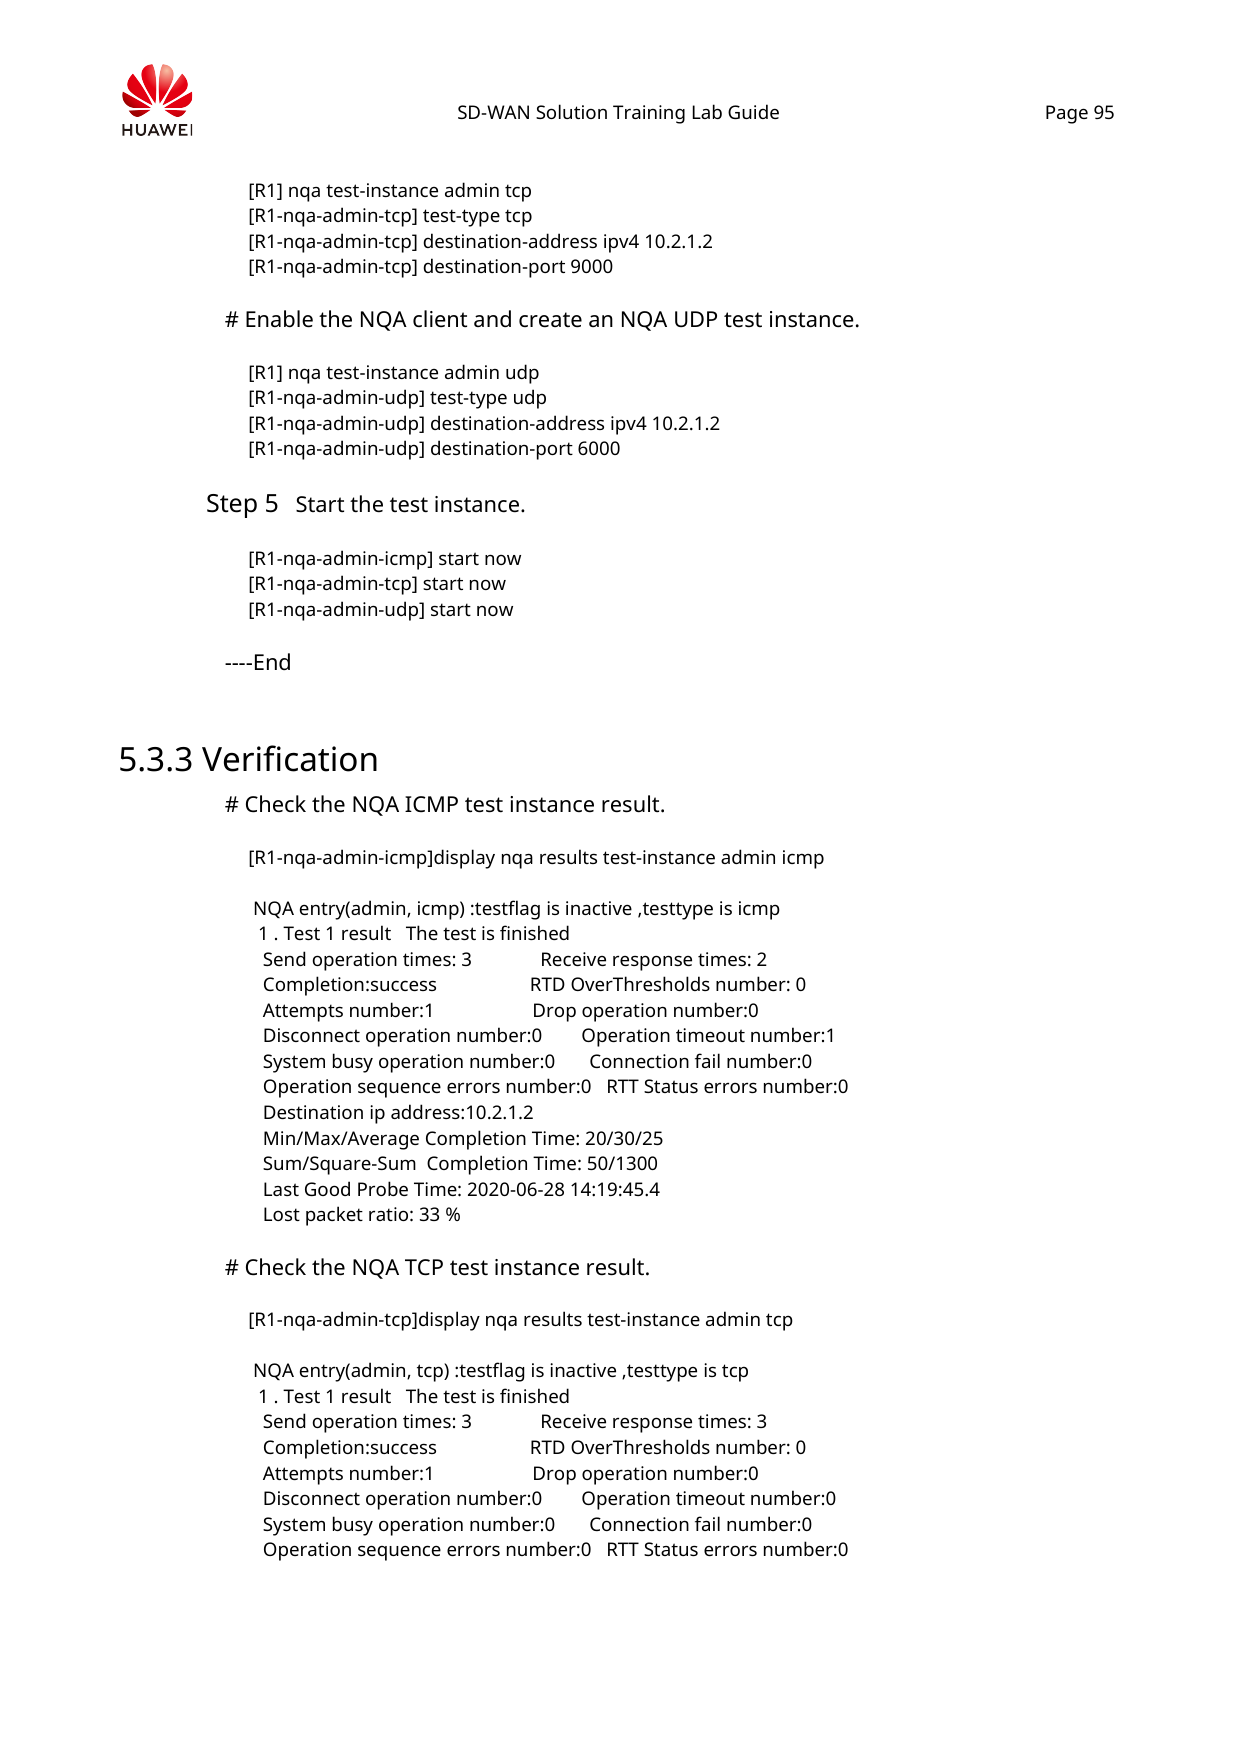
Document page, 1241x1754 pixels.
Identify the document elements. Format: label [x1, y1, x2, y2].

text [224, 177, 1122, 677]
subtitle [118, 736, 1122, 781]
picture [122, 64, 193, 136]
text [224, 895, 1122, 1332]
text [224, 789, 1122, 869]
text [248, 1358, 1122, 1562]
